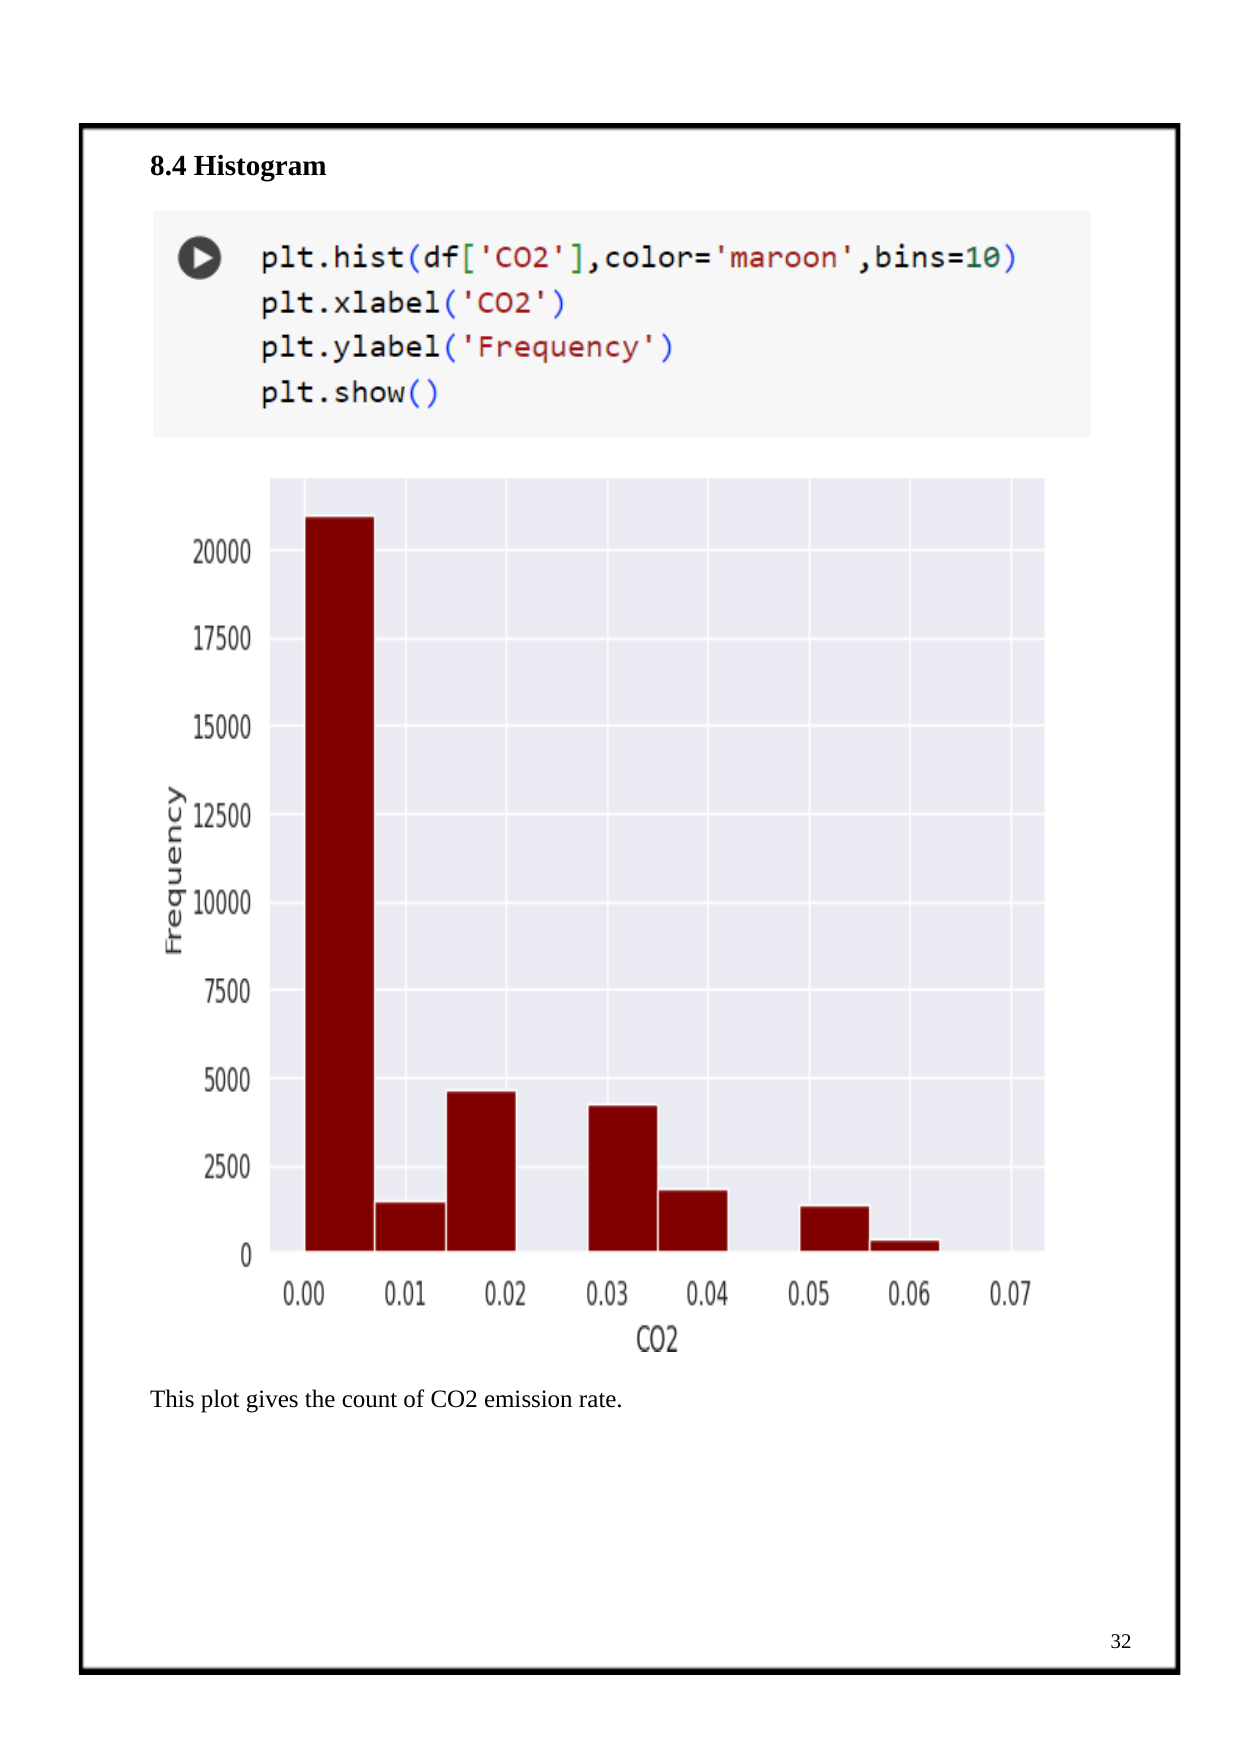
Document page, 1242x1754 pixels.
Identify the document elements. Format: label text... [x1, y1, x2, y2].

text This plot gives the count of CO2 emission rate. [150, 1384, 1242, 1413]
text 32 [85, 1629, 1131, 1653]
picture [78, 123, 1181, 1675]
subtitle Histogram [150, 148, 1242, 182]
